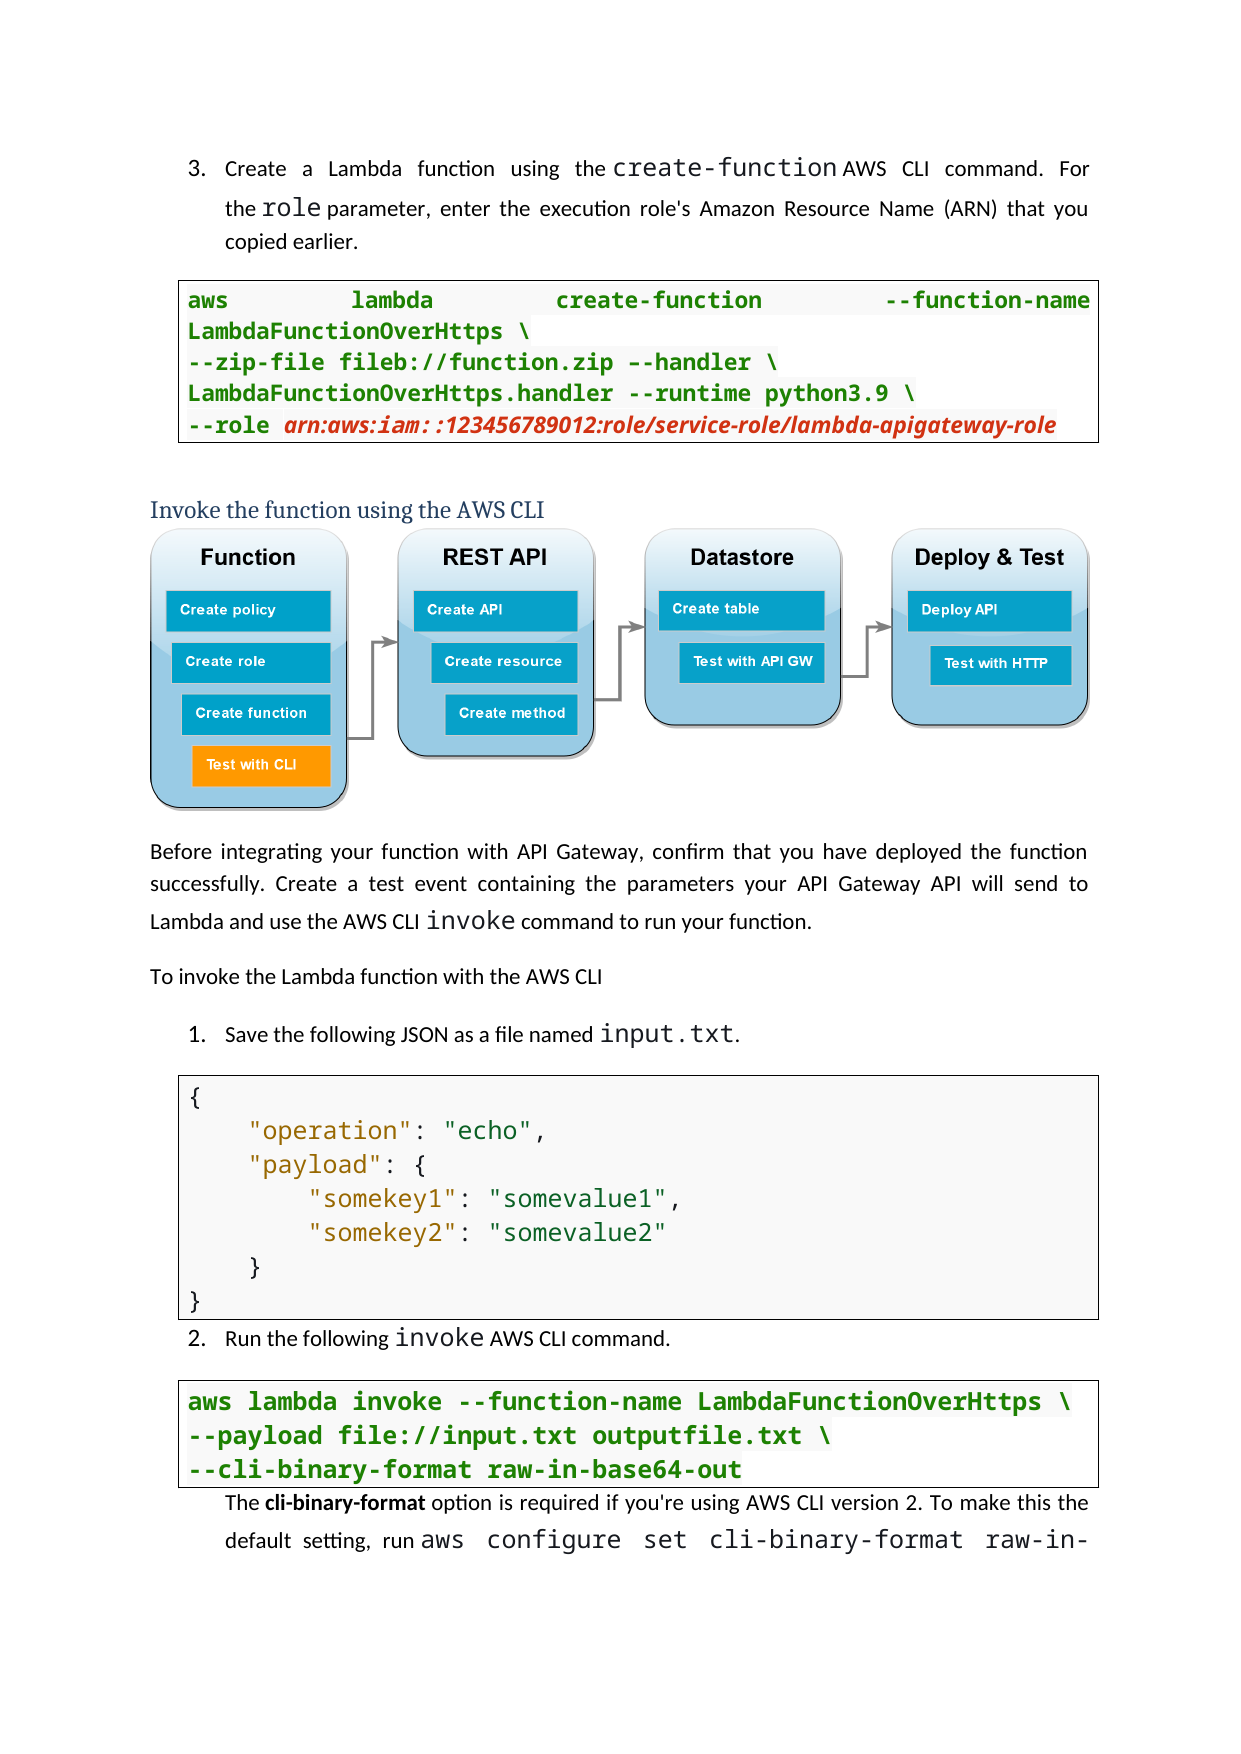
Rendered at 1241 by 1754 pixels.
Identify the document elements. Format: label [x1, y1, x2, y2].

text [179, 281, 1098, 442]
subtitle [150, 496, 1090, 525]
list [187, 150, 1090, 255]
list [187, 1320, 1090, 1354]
picture [150, 528, 1091, 812]
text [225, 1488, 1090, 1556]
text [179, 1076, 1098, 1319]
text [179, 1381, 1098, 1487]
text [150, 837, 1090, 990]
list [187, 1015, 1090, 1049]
